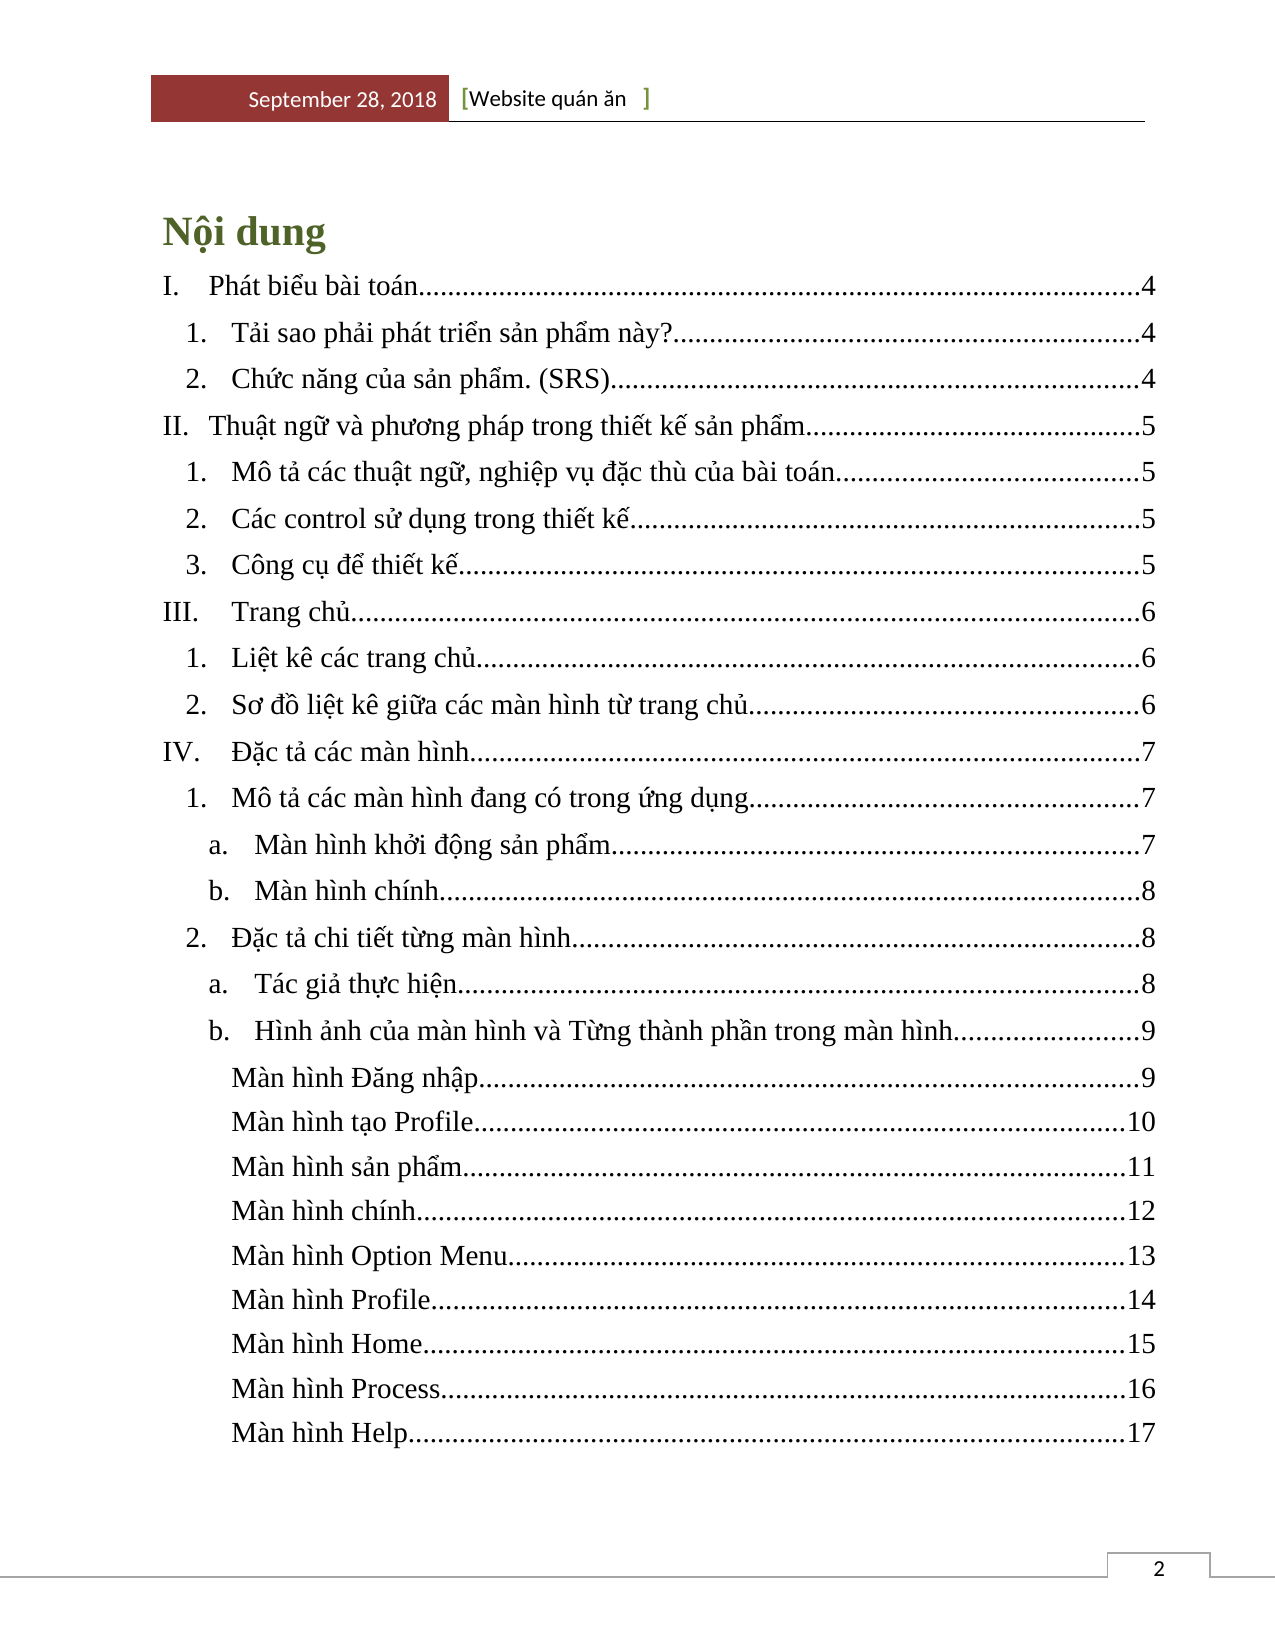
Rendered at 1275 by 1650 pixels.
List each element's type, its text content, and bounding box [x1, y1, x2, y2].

text 2. Sơ đồ liệt kê giữa các màn hình từ trang chủ 6 [185, 687, 1157, 721]
text Màn hình Đăng nhập 9 [231, 1060, 1157, 1093]
text Màn hình Option Menu 13 [231, 1238, 1157, 1271]
text Nội dung [162, 207, 1157, 255]
text Màn hình chính 12 [231, 1193, 1157, 1227]
text 1. Mô tả các thuật ngữ, nghiệp vụ đặc thù của bài toán. 5 [185, 454, 1157, 488]
text b. Màn hình chính 8 [208, 873, 1157, 907]
text II. Thuật ngữ và phương pháp trong thiết kế sản phẩm 5 [162, 408, 1157, 441]
text Màn hình tạo Profile 10 [231, 1104, 1157, 1138]
text I. Phát biểu bài toán 4 [162, 268, 1157, 302]
text 1. Tải sao phải phát triển sản phẩm này? 4 [185, 315, 1157, 348]
text 2. Đặc tả chi tiết từng màn hình 8 [185, 920, 1157, 953]
text Màn hình Home 15 [231, 1327, 1157, 1360]
text Màn hình Profile 14 [231, 1282, 1157, 1316]
text 1. Mô tả các màn hình đang có trong ứng dụng 7 [185, 780, 1157, 814]
text Màn hình Process 16 [231, 1371, 1157, 1404]
text 2. Các control sử dụng trong thiết kế 5 [185, 501, 1157, 534]
text 2. Chức năng của sản phẩm. (SRS) 4 [185, 361, 1157, 395]
text Màn hình sản phẩm 11 [231, 1149, 1157, 1182]
text a. Tác giả thực hiện 8 [208, 967, 1157, 1000]
text 3. Công cụ để thiết kế 5 [185, 547, 1157, 581]
text 1. Liệt kê các trang chủ 6 [185, 641, 1157, 674]
text III. Trang chủ 6 [162, 594, 1157, 628]
text b. Hình ảnh của màn hình và Từng thành phần trong màn hình 9 [208, 1013, 1157, 1047]
text IV. Đặc tả các màn hình 7 [162, 734, 1157, 767]
text a. Màn hình khởi động sản phẩm 7 [208, 827, 1157, 860]
text Màn hình Help 17 [231, 1416, 1157, 1449]
